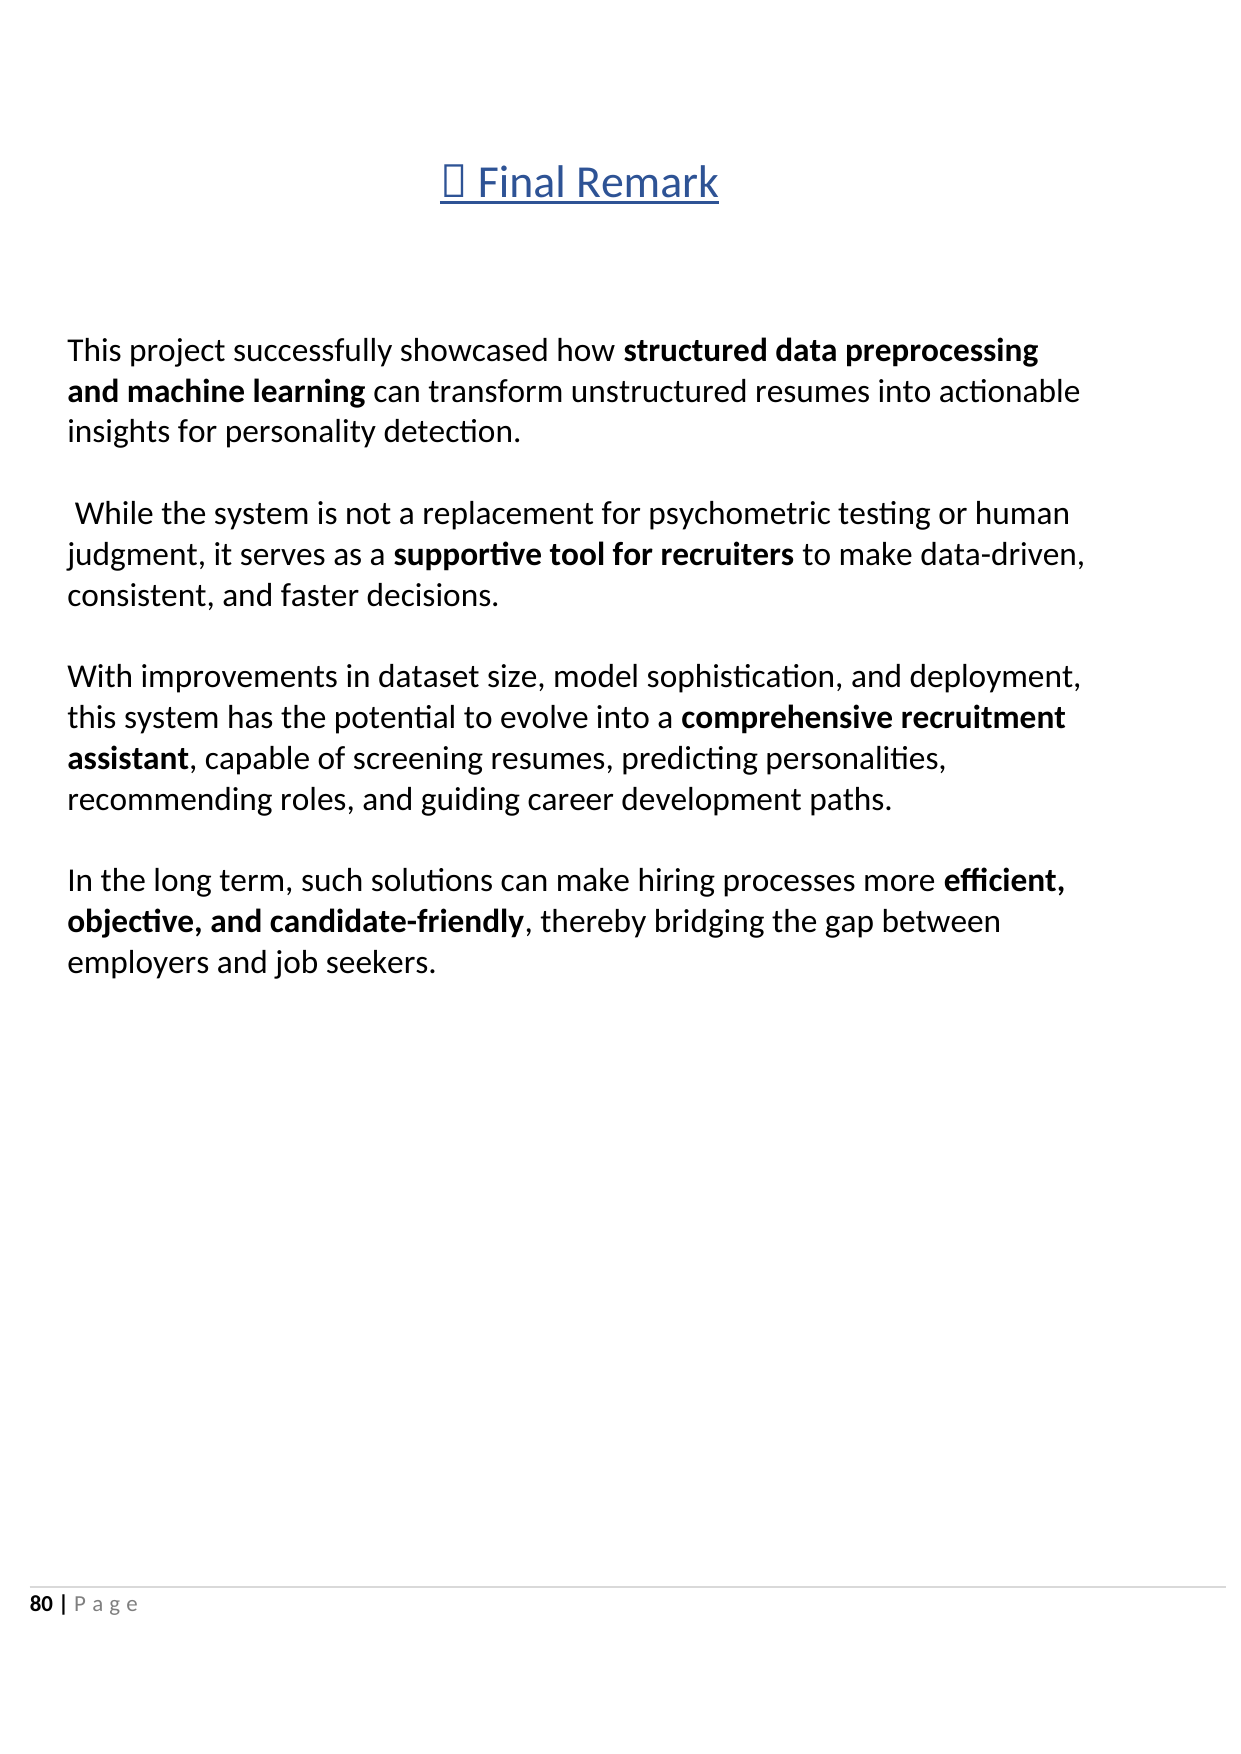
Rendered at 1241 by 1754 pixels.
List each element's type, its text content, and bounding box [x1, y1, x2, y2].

text While the system is not a replacement for psychometric testing or human judgment, it serves as a supportive tool for recruiters to make data-driven, consistent, and faster decisions. [67, 492, 1092, 614]
text With improvements in dataset size, model sophistication, and deployment, this system has the potential to evolve into a comprehensive recruitment assistant, capable of screening resumes, predicting personalities, recommending roles, and guiding career development paths. [67, 655, 1092, 818]
text In the long term, such solutions can make hiring processes more efficient, objective, and candidate-friendly, thereby bridging the gap between employers and job seekers. [67, 859, 1092, 981]
text ✅ Final Remark [67, 148, 1092, 210]
text This project successfully showcased how structured data preprocessing and machine learning can transform unstructured resumes into actionable insights for personality detection. [67, 329, 1092, 451]
